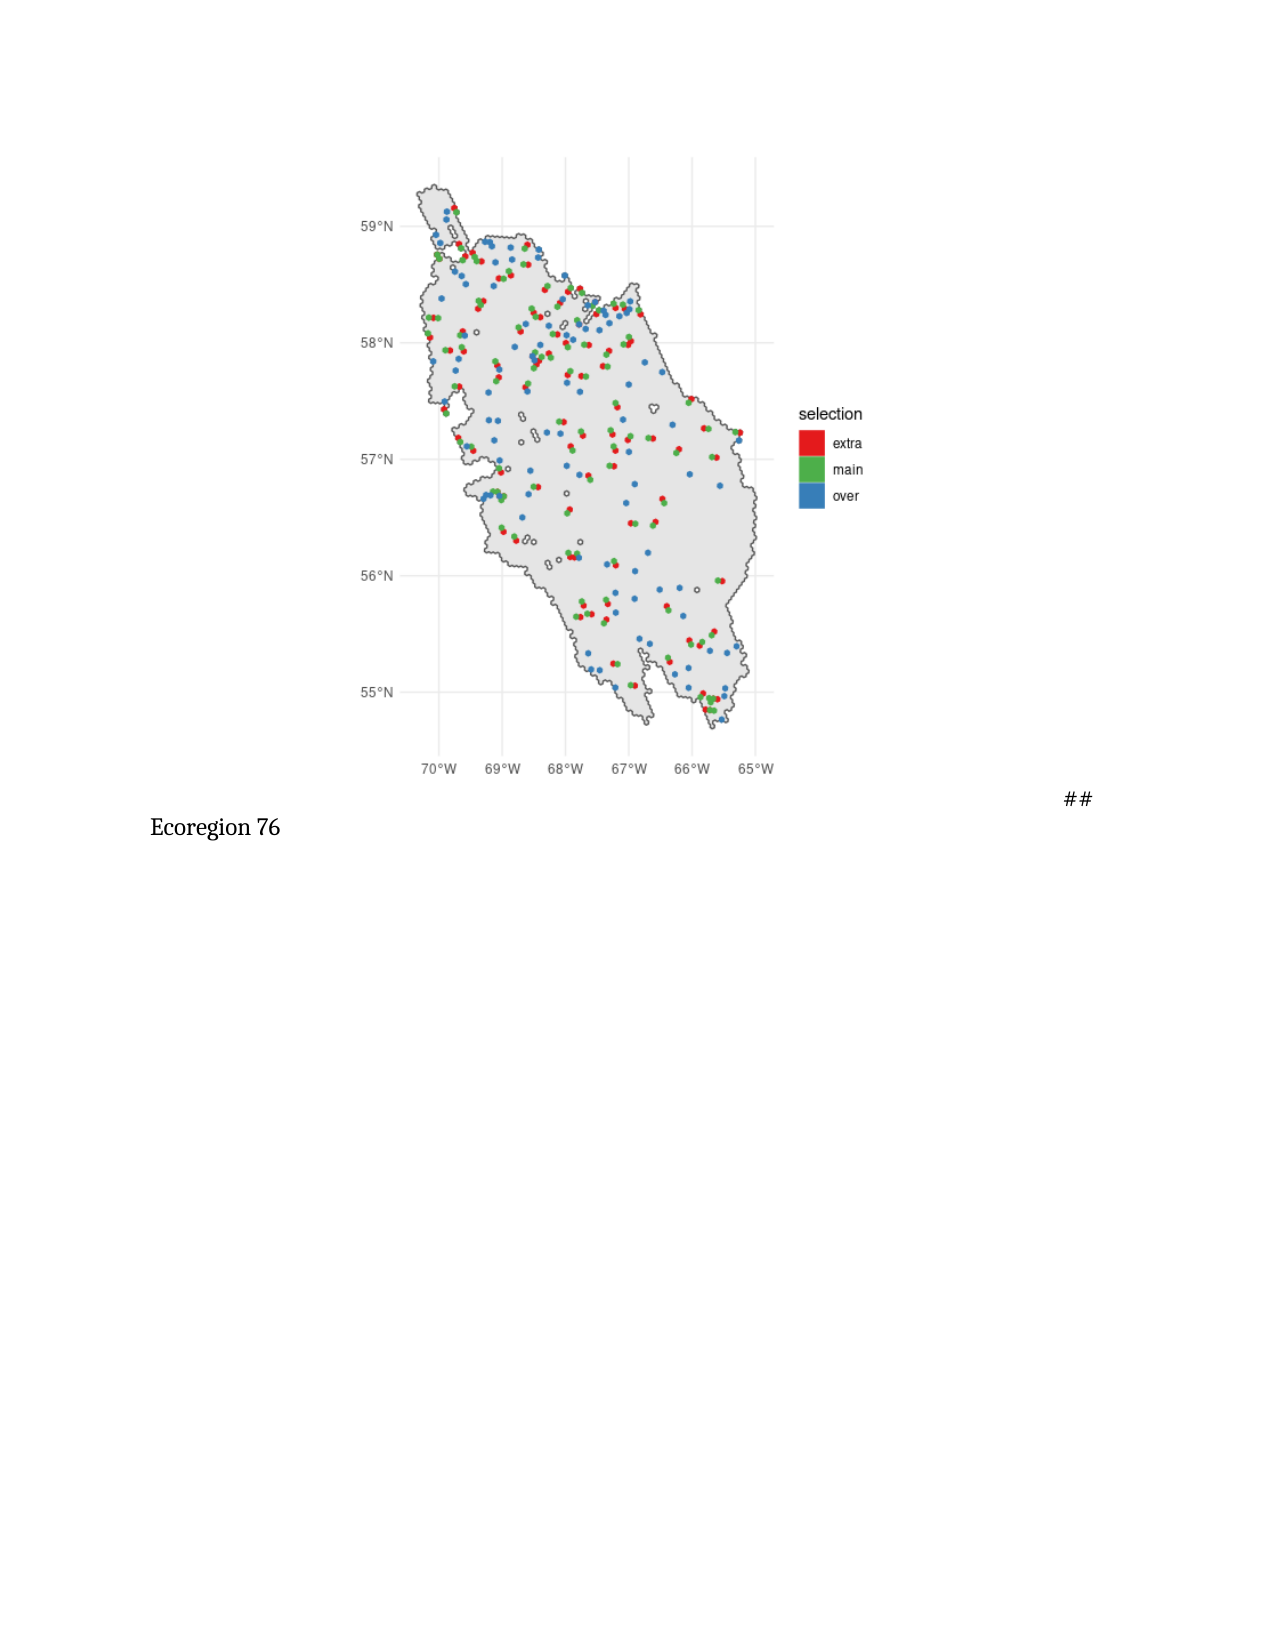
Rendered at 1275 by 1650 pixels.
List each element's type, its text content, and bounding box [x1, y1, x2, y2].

picture [168, 150, 1044, 807]
